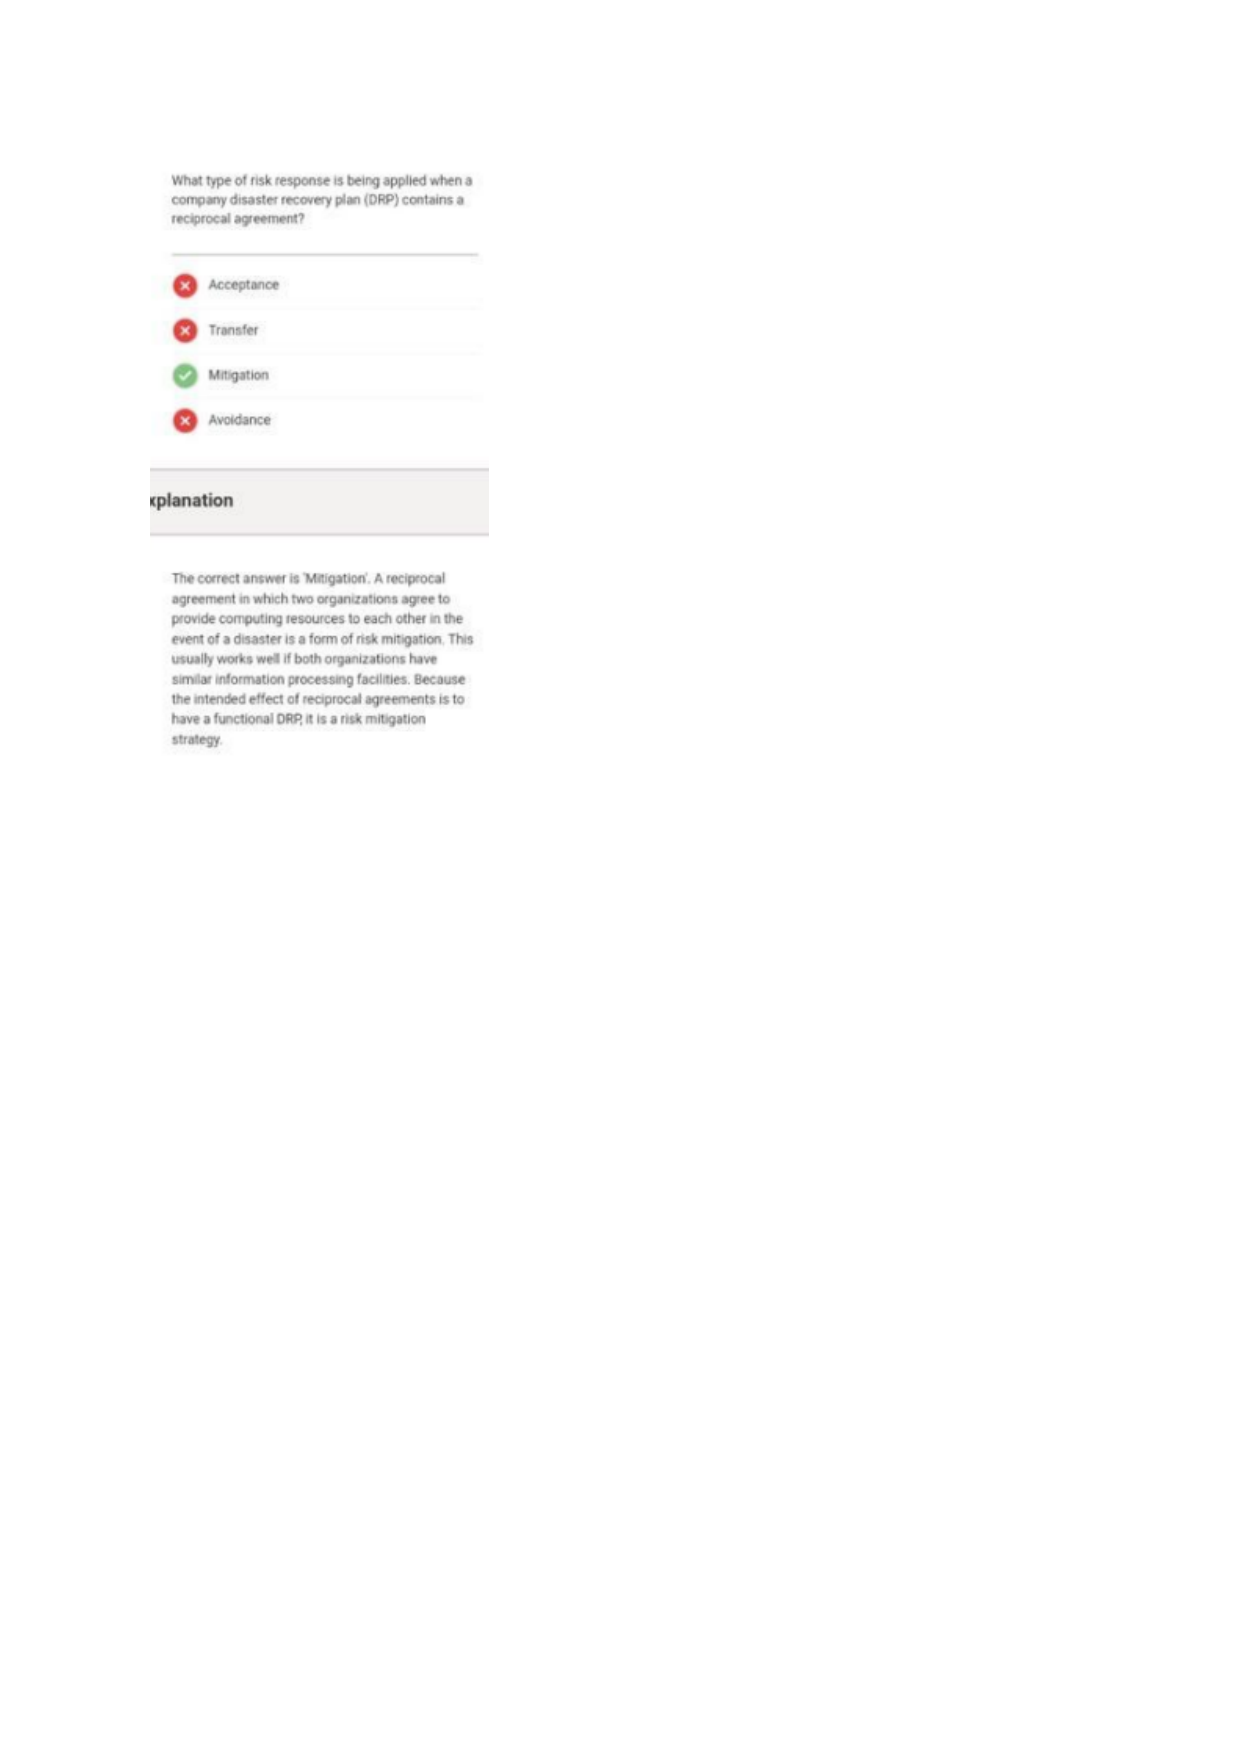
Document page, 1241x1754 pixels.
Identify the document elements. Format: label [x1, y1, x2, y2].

picture [150, 150, 489, 763]
